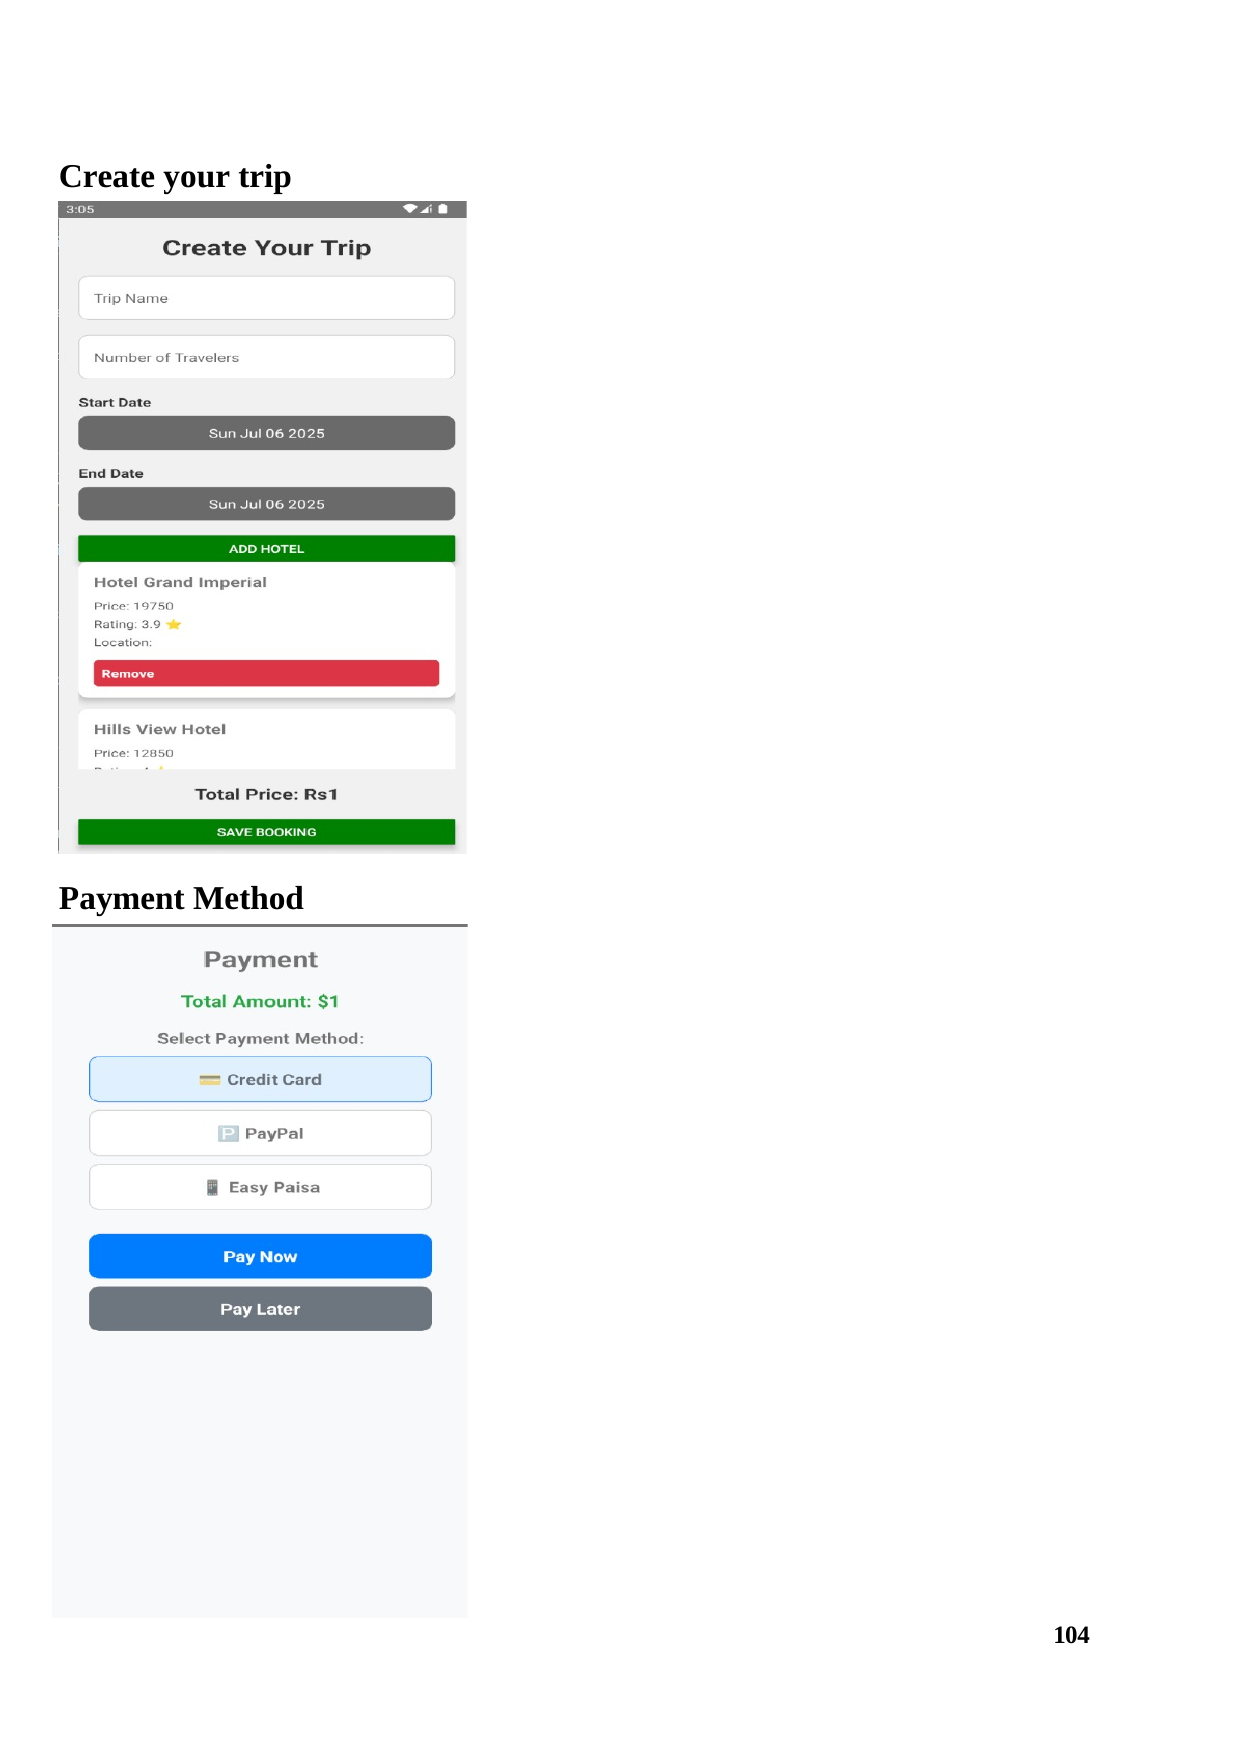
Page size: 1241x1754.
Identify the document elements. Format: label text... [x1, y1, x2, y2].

picture [58, 201, 467, 854]
text Payment Method [59, 878, 1181, 916]
text Create your trip [59, 156, 1181, 194]
picture [52, 924, 468, 1617]
